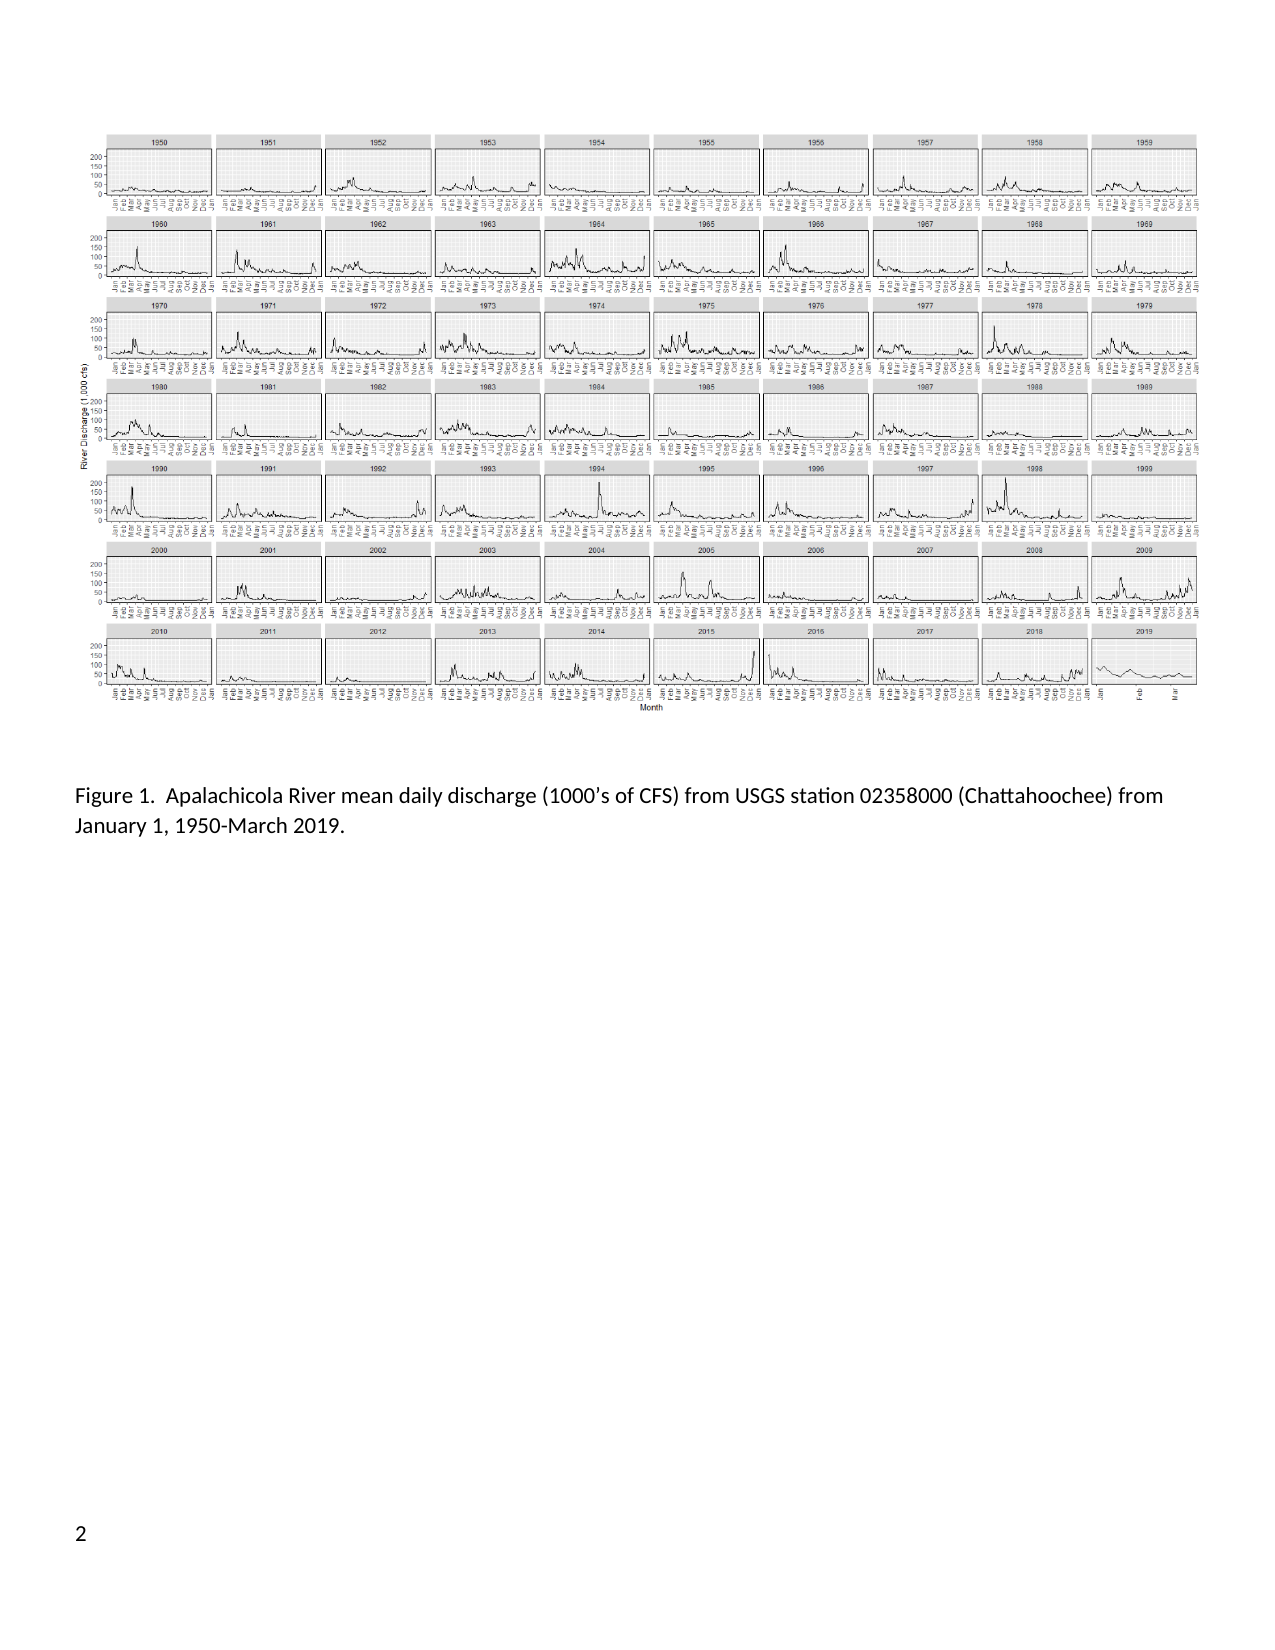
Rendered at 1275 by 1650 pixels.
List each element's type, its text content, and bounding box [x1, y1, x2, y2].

picture [75, 131, 1200, 716]
text Figure 1. Apalachicola River mean daily discharge (1000’s of CFS) from USGS station 02358000 (Chattahoochee) from January 1, 1950-March 2019. [75, 781, 1200, 839]
